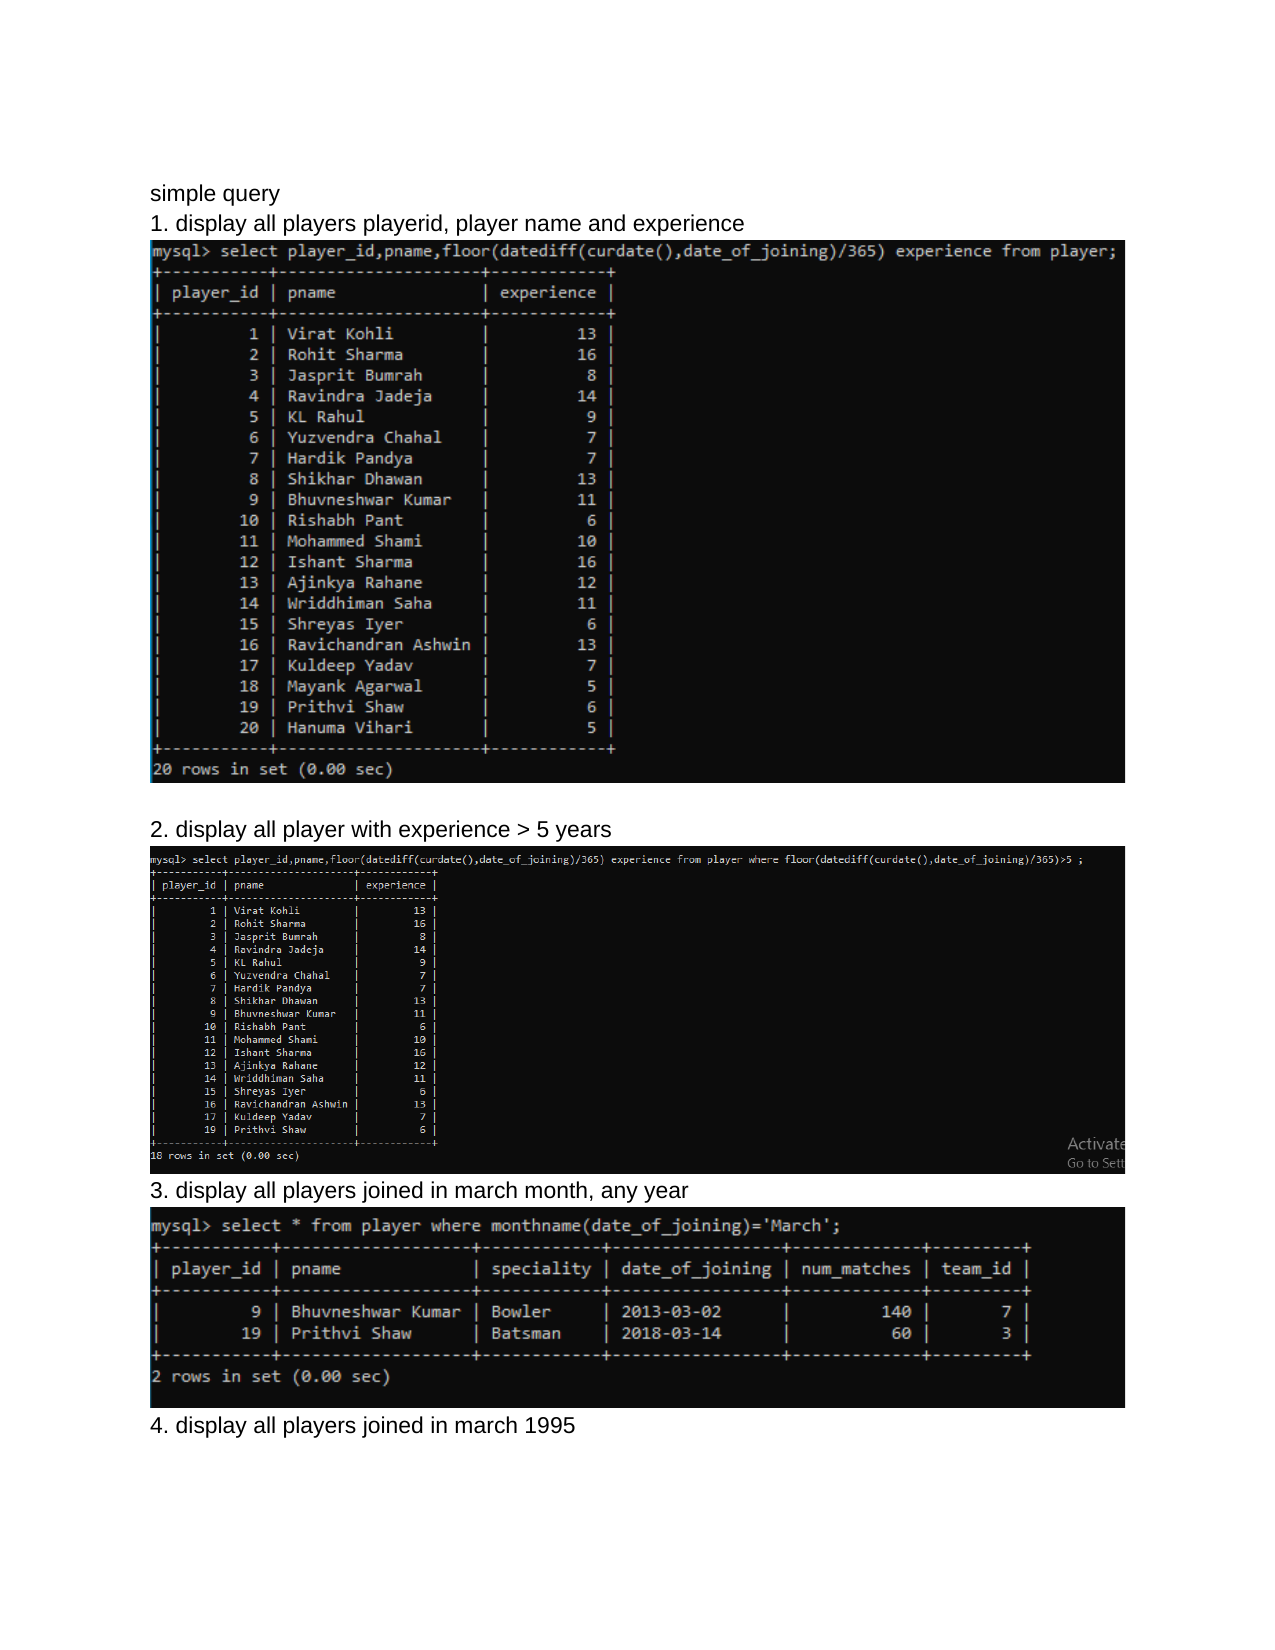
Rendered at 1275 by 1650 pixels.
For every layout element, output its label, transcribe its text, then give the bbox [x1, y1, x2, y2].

text 3. display all players joined in march month, any year [150, 1177, 1125, 1204]
text 1. display all players playerid, player name and experience [150, 210, 1125, 237]
picture [150, 846, 1125, 1174]
text 2. display all player with experience > 5 years [150, 816, 1125, 843]
picture [150, 1207, 1125, 1408]
text simple query [150, 180, 1125, 207]
text 4. display all players joined in march 1995 [150, 1412, 1125, 1438]
picture [152, 240, 1125, 783]
